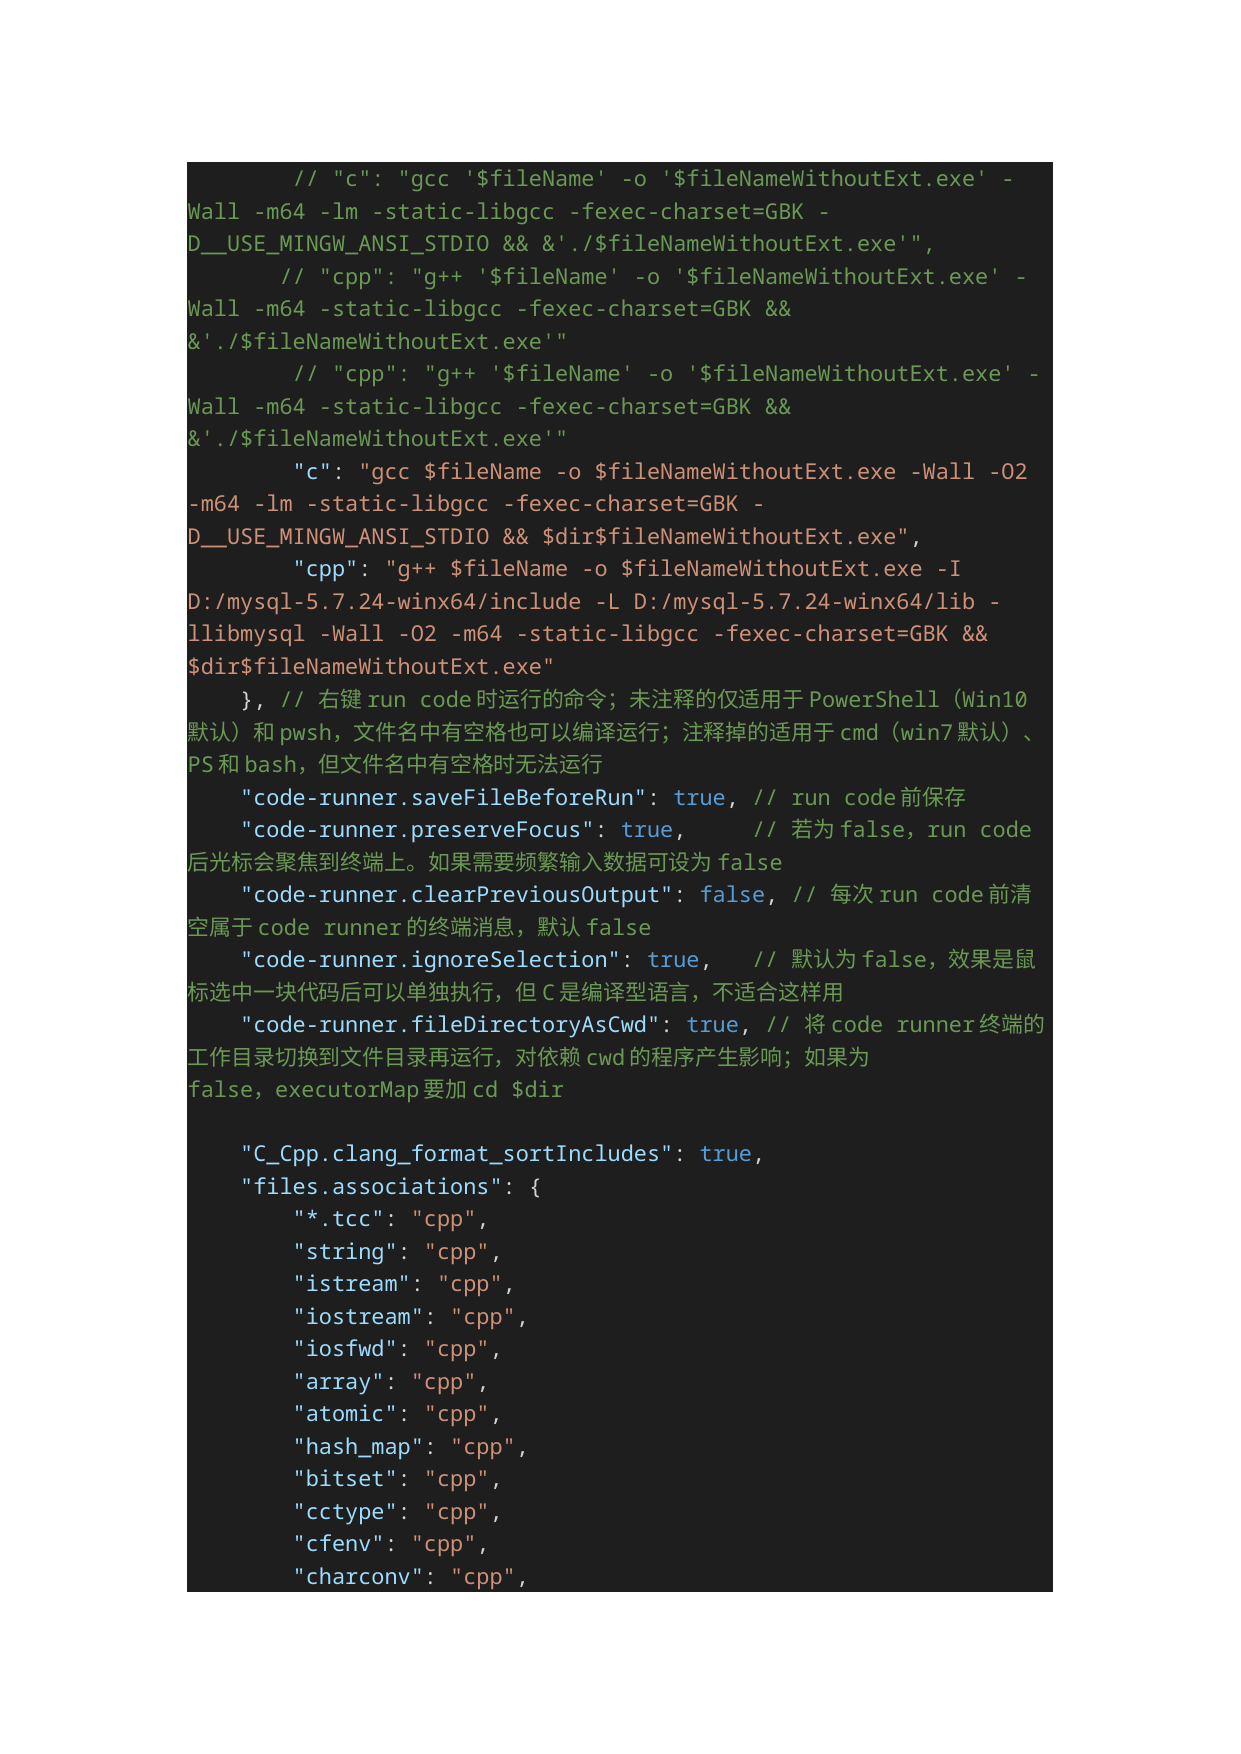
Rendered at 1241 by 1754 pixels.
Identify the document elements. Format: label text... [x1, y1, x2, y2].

text "charconv": "cpp", [187, 1559, 1053, 1592]
text "bitset": "cpp", [187, 1462, 1053, 1494]
text }, // 右键run code时运行的命令；未注释的仅适用于PowerShell（Win10默认）和pwsh，文件名中有空格也可以编译运行；注释掉的适用于cmd（win7默认）、PS和bash，但文件名中有空格时无法运行 [187, 682, 1053, 779]
text "c": "gcc $fileName -o $fileNameWithoutExt.exe -Wall -O2 -m64 -lm -static-libgcc -fexec-charset=GBK -D__USE_MINGW_ANSI_STDIO && $dir$fileNameWithoutExt.exe", [187, 454, 1053, 552]
text // "c": "gcc '$fileName' -o '$fileNameWithoutExt.exe' -Wall -m64 -lm -static-libgcc -fexec-charset=GBK -D__USE_MINGW_ANSI_STDIO && &'./$fileNameWithoutExt.exe'", [187, 162, 1053, 259]
text "hash_map": "cpp", [187, 1429, 1053, 1462]
text "atomic": "cpp", [187, 1397, 1053, 1429]
text "iostream": "cpp", [187, 1299, 1053, 1332]
text "code-runner.fileDirectoryAsCwd": true, // 将code runner终端的工作目录切换到文件目录再运行，对依赖cwd的程序产生影响；如果为false，executorMap要加cd $dir [187, 1007, 1053, 1104]
text "iosfwd": "cpp", [187, 1332, 1053, 1364]
text "*.tcc": "cpp", [187, 1202, 1053, 1234]
text // "cpp": "g++ '$fileName' -o '$fileNameWithoutExt.exe' -Wall -m64 -static-libgcc -fexec-charset=GBK && &'./$fileNameWithoutExt.exe'" [187, 357, 1053, 454]
text "code-runner.preserveFocus": true, // 若为false，run code后光标会聚焦到终端上。如果需要频繁输入数据可设为false [187, 812, 1053, 877]
text "istream": "cpp", [187, 1267, 1053, 1299]
text "cfenv": "cpp", [187, 1527, 1053, 1559]
text "code-runner.clearPreviousOutput": false, // 每次run code前清空属于code runner的终端消息，默认false [187, 877, 1053, 942]
text "cctype": "cpp", [187, 1494, 1053, 1527]
text "files.associations": { [187, 1169, 1053, 1202]
text "code-runner.saveFileBeforeRun": true, // run code前保存 [187, 779, 1053, 812]
text "array": "cpp", [187, 1364, 1053, 1397]
text // "cpp": "g++ '$fileName' -o '$fileNameWithoutExt.exe' -Wall -m64 -static-libgcc -fexec-charset=GBK && &'./$fileNameWithoutExt.exe'" [187, 259, 1053, 357]
text "string": "cpp", [187, 1234, 1053, 1267]
text "code-runner.ignoreSelection": true, // 默认为false，效果是鼠标选中一块代码后可以单独执行，但C是编译型语言，不适合这样用 [187, 942, 1053, 1007]
text "C_Cpp.clang_format_sortIncludes": true, [187, 1137, 1053, 1169]
text "cpp": "g++ $fileName -o $fileNameWithoutExt.exe -I D:/mysql-5.7.24-winx64/include -L D:/mysql-5.7.24-winx64/lib -llibmysql -Wall -O2 -m64 -static-libgcc -fexec-charset=GBK && $dir$fileNameWithoutExt.exe" [187, 552, 1053, 682]
